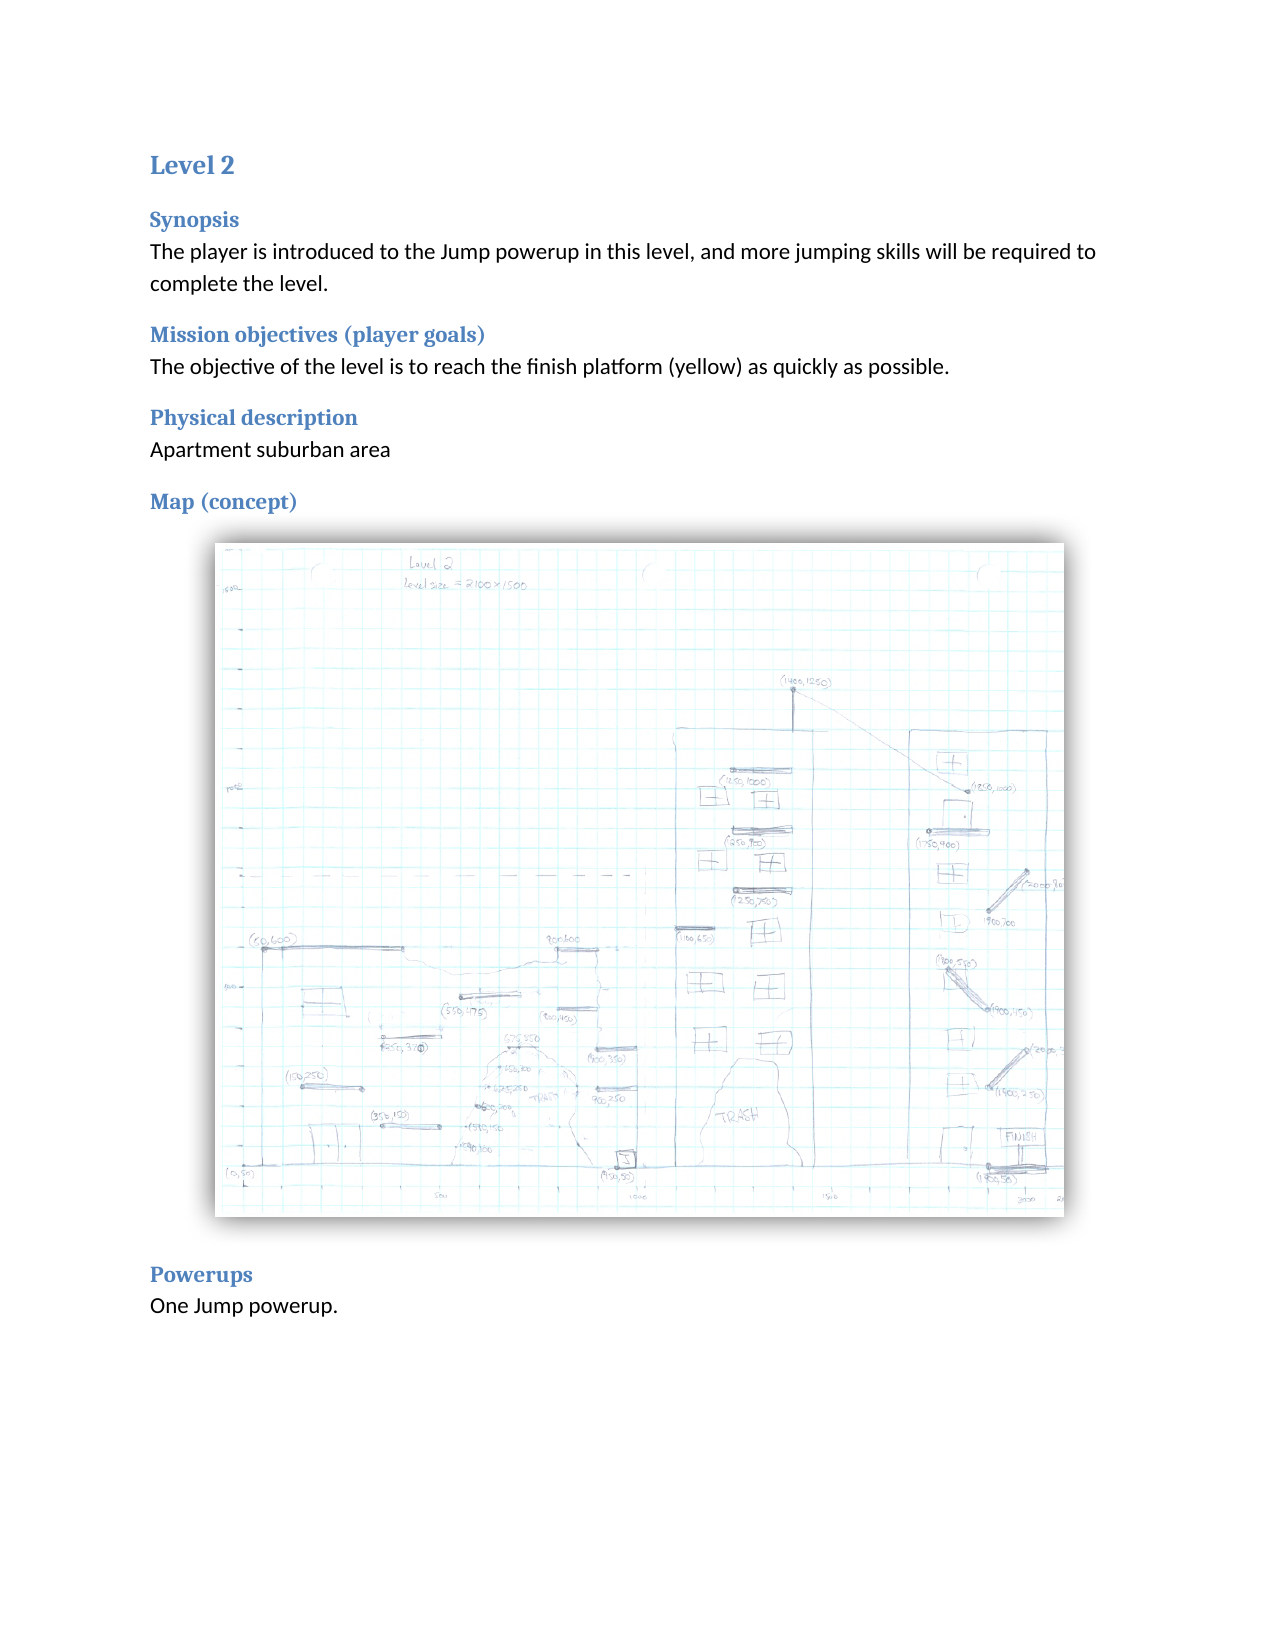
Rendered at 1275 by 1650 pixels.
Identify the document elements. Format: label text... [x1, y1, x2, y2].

text One Jump powerup. [150, 1292, 1125, 1320]
text Apartment suburban area [150, 435, 1125, 463]
text The objective of the level is to reach the finish platform (yellow) as quickly as possible. [150, 352, 1125, 380]
subtitle Level 2 [150, 150, 1125, 181]
subtitle Physical description [150, 405, 1125, 432]
picture [215, 543, 1064, 1217]
text The player is introduced to the Jump powerup in this level, and more jumping skills will be required to complete the level. [150, 237, 1125, 297]
subtitle Powerups [150, 1261, 1125, 1288]
subtitle Synopsis [150, 207, 1125, 233]
subtitle Mission objectives (player goals) [150, 322, 1125, 348]
subtitle Map (concept) [150, 488, 1125, 515]
